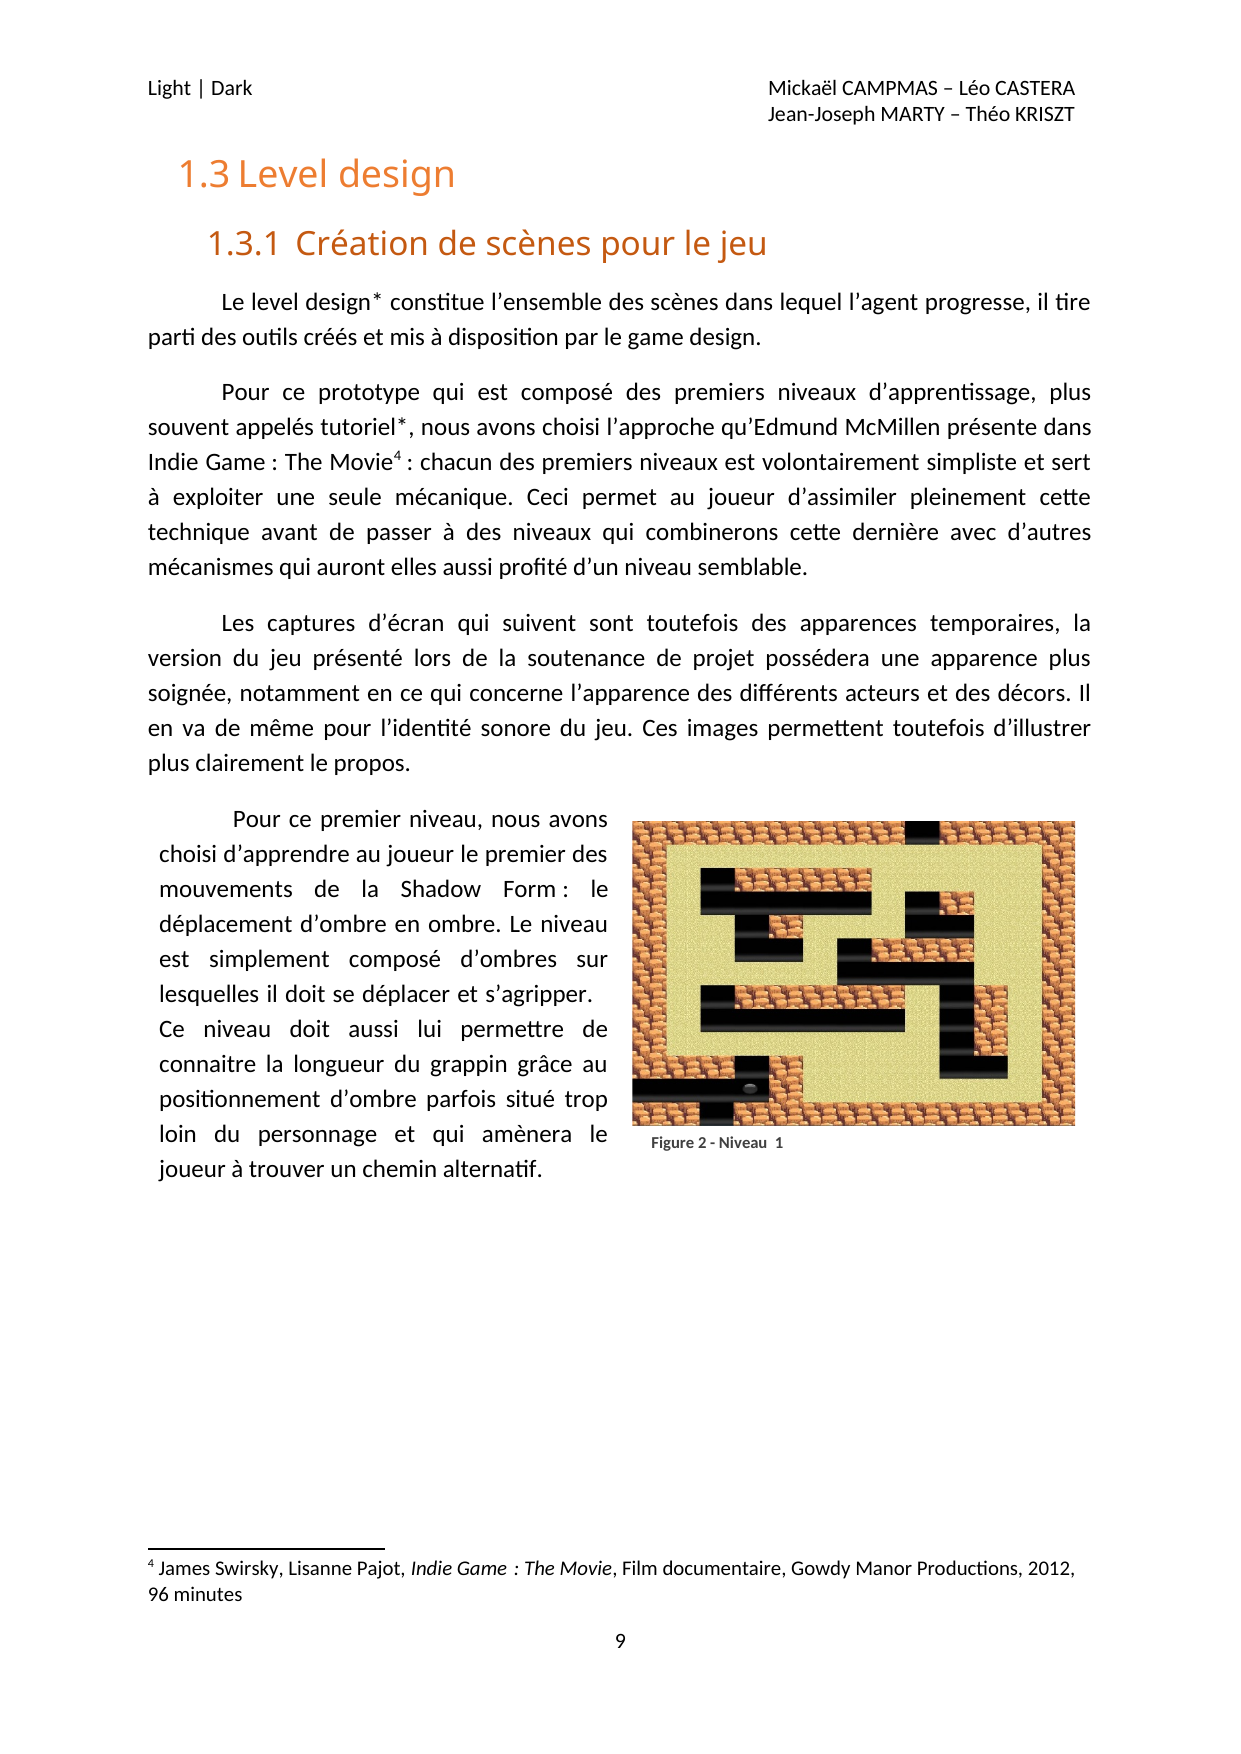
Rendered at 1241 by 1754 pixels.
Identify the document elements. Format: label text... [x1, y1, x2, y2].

table_header Pour ce premier niveau, nous avons choisi d’apprendre au joueur le premier des mouvements de la Shadow Form : le déplacement d’ombre en ombre. Le niveau est simplement composé d’ombres sur lesquelles il doit se déplacer et s’agripper. Ce niveau doit aussi lui permettre de connaitre la longueur du grappin grâce au positionnement d’ombre parfois situé trop loin du personnage et qui amènera le joueur à trouver un chemin alternatif. [148, 803, 619, 1188]
text Les captures d’écran qui suivent sont toutefois des apparences temporaires, la version du jeu présenté lors de la soutenance de projet possédera une apparence plus soignée, notamment en ce qui concerne l’apparence des différents acteurs et des décors. Il en va de même pour l’identité sonore du jeu. Ces images permettent toutefois d’illustrer plus clairement le propos. [148, 607, 1093, 778]
text Pour ce prototype qui est composé des premiers niveaux d’apprentissage, plus souvent appelés tutoriel*, nous avons choisi l’approche qu’Edmund McMillen présente dans Indie Game : The Movie : chacun des premiers niveaux est volontairement simpliste et sert à exploiter une seule mécanique. Ceci permet au joueur d’assimiler pleinement cette technique avant de passer à des niveaux qui combinerons cette dernière avec d’autres mécanismes qui auront elles aussi profité d’un niveau semblable. [148, 377, 1093, 582]
text Le level design* constitue l’ensemble des scènes dans lequel l’agent progresse, il tire parti des outils créés et mis à disposition par le game design. [148, 286, 1093, 351]
subtitle Level design [177, 148, 1093, 199]
table_header [620, 803, 1092, 1188]
subtitle Création de scènes pour le jeu [207, 219, 1093, 265]
picture [632, 821, 1076, 1126]
